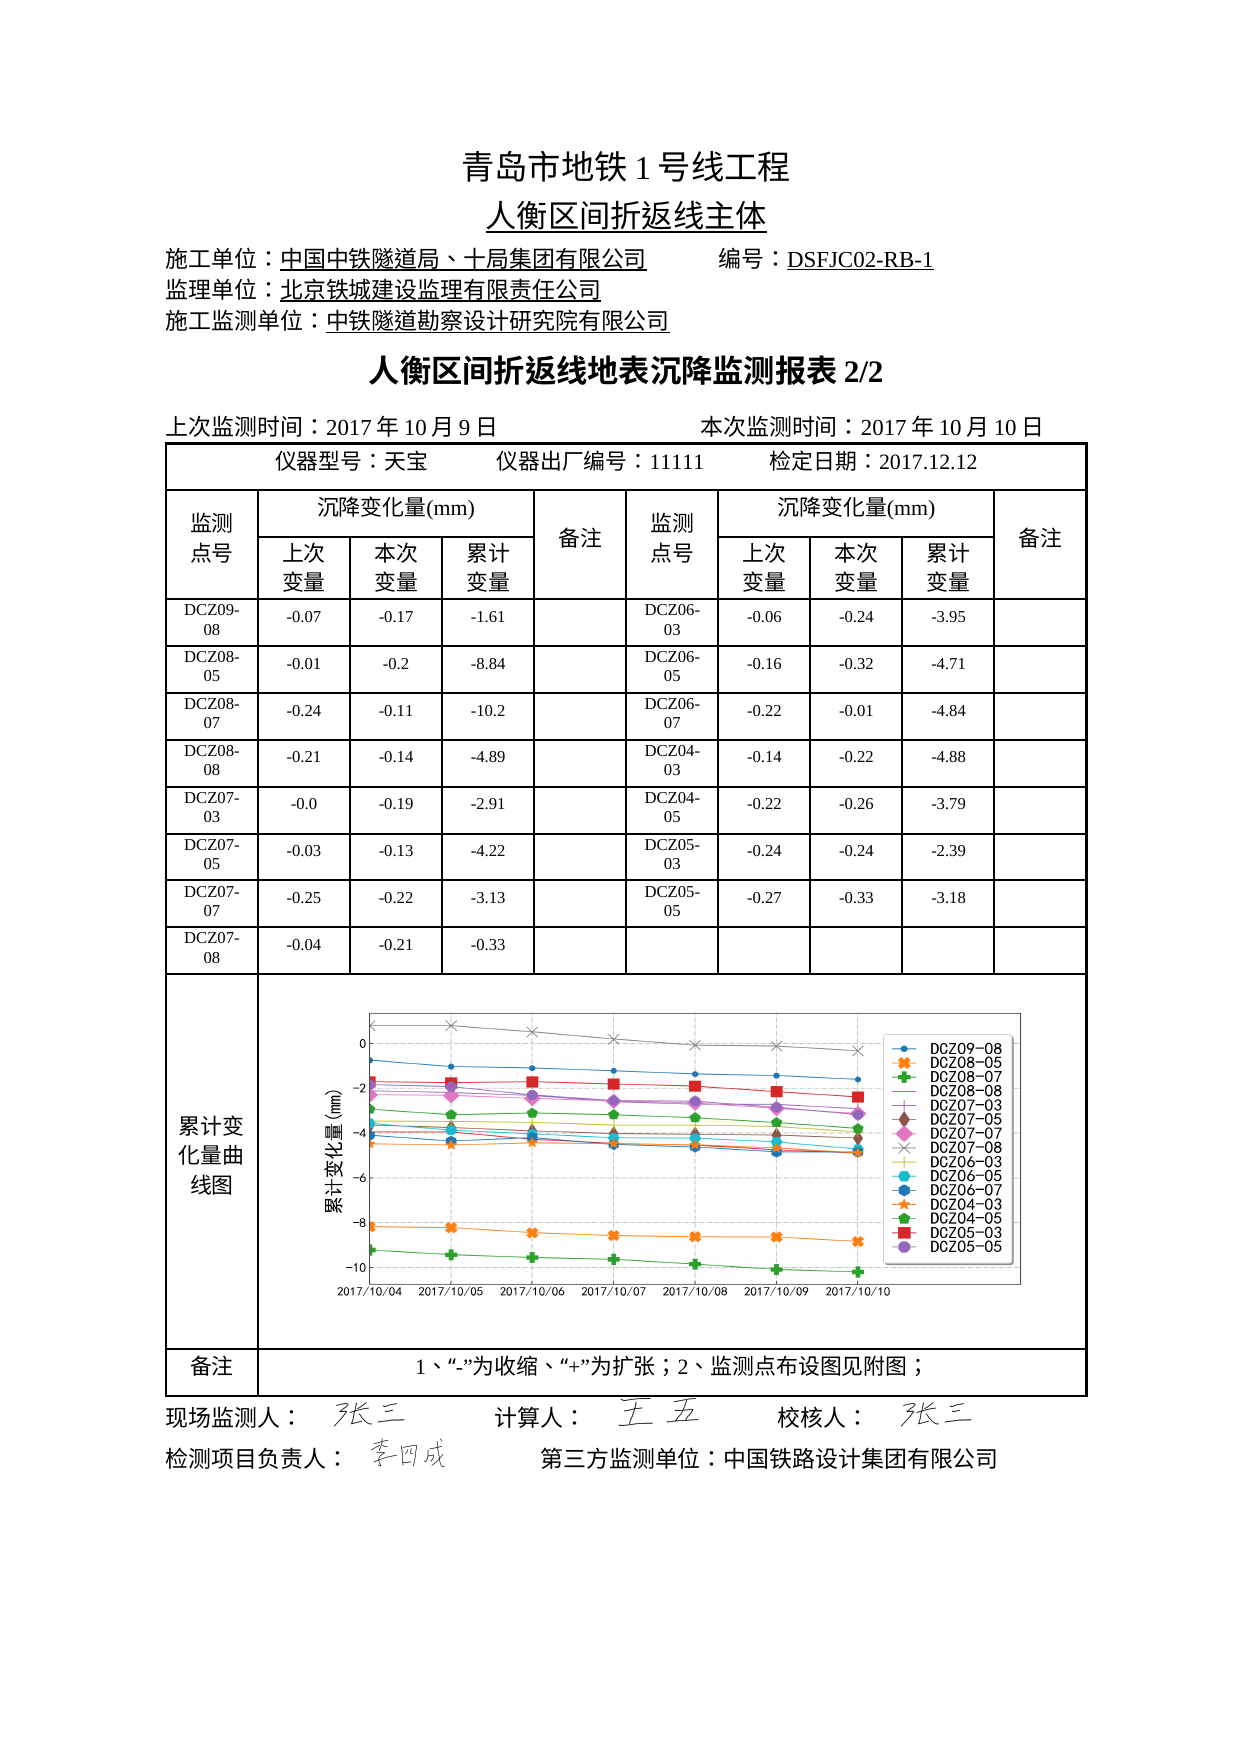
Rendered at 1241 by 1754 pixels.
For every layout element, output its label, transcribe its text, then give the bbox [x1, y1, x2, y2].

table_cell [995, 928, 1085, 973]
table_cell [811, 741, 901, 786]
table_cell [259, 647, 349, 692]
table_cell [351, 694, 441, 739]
text 施工单位：中国中铁隧道局、十局集团有限公司 编号：DSFJC02-RB-1 [165, 243, 1087, 274]
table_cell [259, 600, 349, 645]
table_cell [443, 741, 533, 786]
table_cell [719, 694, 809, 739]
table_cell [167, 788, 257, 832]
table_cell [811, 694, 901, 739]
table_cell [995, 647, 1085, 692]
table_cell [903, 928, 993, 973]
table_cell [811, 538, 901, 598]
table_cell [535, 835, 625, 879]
text 施工监测单位：中铁隧道勘察设计研究院有限公司 [165, 305, 1087, 337]
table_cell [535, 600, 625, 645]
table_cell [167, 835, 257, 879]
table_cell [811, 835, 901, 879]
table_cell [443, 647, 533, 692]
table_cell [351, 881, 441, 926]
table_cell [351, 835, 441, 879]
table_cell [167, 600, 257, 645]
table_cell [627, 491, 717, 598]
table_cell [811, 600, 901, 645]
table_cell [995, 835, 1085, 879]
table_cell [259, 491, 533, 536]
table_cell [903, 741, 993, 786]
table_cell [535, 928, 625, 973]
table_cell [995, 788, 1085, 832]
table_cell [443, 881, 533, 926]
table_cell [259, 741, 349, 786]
picture [321, 1397, 440, 1427]
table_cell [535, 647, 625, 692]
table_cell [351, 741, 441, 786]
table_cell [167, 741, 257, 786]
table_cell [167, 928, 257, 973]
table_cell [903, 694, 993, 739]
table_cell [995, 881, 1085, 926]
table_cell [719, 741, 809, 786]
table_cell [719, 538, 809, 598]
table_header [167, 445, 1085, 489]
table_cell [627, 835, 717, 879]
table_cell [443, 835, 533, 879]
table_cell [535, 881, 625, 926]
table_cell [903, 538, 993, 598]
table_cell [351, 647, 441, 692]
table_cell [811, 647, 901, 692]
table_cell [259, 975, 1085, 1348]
picture [317, 1007, 1027, 1303]
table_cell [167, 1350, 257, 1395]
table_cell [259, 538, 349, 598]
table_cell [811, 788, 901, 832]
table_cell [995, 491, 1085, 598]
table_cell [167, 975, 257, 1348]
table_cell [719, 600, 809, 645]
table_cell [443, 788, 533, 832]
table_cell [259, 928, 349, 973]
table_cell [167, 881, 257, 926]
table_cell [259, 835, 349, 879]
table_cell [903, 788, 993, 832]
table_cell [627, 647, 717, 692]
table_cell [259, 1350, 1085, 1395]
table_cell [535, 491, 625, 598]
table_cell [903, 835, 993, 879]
text 上次监测时间：2017年10月9日 本次监测时间：2017年10月10日 [165, 411, 1087, 442]
picture [367, 1437, 486, 1468]
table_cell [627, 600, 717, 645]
picture [888, 1397, 1007, 1427]
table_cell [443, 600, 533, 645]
text 人衡区间折返线地表沉降监测报表2/2 [165, 349, 1087, 392]
picture [604, 1397, 723, 1427]
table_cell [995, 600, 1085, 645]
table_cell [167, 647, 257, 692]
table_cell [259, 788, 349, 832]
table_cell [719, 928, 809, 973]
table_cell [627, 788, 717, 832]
text 人衡区间折返线主体 [165, 184, 1087, 239]
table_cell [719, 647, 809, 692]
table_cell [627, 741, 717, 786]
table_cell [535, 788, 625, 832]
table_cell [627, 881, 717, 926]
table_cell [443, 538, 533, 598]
text 青岛市地铁1号线工程 [165, 159, 1087, 184]
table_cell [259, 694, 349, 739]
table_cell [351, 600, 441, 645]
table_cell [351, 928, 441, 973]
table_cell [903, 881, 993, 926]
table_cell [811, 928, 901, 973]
text 检测项目负责人： 第三方监测单位：中国铁路设计集团有限公司 [165, 1438, 1087, 1474]
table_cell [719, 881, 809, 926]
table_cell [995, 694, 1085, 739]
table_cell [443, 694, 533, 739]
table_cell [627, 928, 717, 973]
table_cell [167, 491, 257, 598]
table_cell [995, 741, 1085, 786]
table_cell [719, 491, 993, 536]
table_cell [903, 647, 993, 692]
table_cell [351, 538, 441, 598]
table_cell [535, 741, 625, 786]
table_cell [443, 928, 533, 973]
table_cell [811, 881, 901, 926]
text 监理单位：北京铁城建设监理有限责任公司 [165, 274, 1087, 305]
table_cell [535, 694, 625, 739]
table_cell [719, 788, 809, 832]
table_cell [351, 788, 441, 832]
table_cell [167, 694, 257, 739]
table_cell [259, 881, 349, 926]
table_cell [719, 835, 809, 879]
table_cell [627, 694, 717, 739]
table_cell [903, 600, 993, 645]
